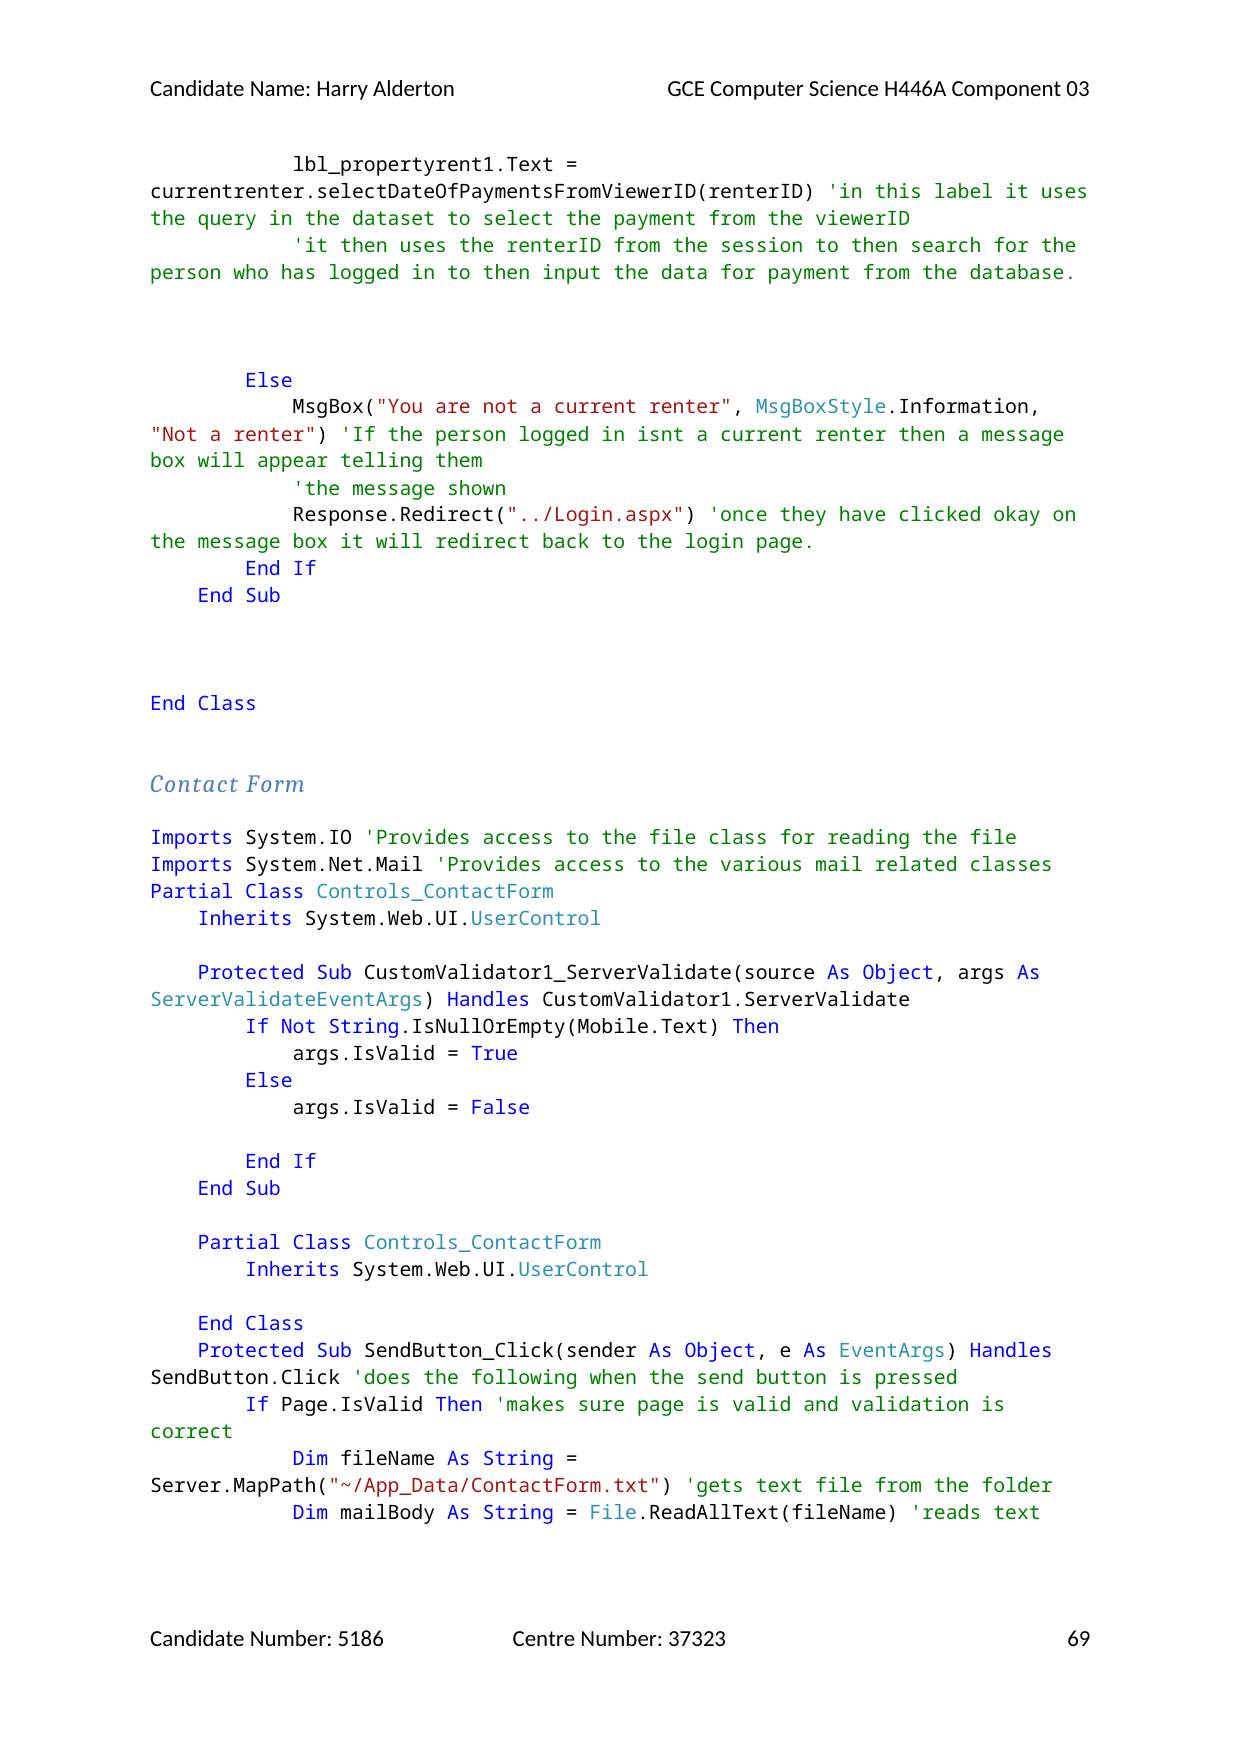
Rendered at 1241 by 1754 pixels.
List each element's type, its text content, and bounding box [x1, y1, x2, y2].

text Dim mailBody As String = File.ReadAllText(fileName) 'reads text [150, 1498, 1090, 1525]
text Dim fileName As String = Server.MapPath("~/App_Data/ContactForm.txt") 'gets text file from the folder [150, 1444, 1090, 1498]
text Imports System.Net.Mail 'Provides access to the various mail related classes [150, 850, 1090, 877]
text 'it then uses the renterID from the session to then search for the person who has logged in to then input the data for payment from the database. [150, 231, 1090, 285]
text args.IsValid = True [150, 1039, 1090, 1066]
text args.IsValid = False [150, 1093, 1090, 1120]
text End Class [150, 1309, 1090, 1336]
text End Class [150, 689, 1090, 717]
text lbl_propertyrent1.Text = currentrenter.selectDateOfPaymentsFromViewerID(renterID) 'in this label it uses the query in the dataset to select the payment from the viewerID [150, 150, 1090, 231]
subtitle Contact Form [150, 769, 1090, 798]
text Inherits System.Web.UI.UserControl [150, 904, 1090, 931]
text MsgBox("You are not a current renter", MsgBoxStyle.Information, "Not a renter") 'If the person logged in isnt a current renter then a message box will appear telling them [150, 393, 1090, 474]
text If Page.IsValid Then 'makes sure page is valid and validation is correct [150, 1390, 1090, 1444]
text End Sub [150, 1174, 1090, 1201]
text 'the message shown [150, 474, 1090, 501]
text Protected Sub CustomValidator1_ServerValidate(source As Object, args As ServerValidateEventArgs) Handles CustomValidator1.ServerValidate [150, 958, 1090, 1012]
text End If [150, 1147, 1090, 1174]
text Else [150, 1066, 1090, 1093]
text If Not String.IsNullOrEmpty(Mobile.Text) Then [150, 1012, 1090, 1039]
text Else [150, 366, 1090, 393]
text End Sub [150, 582, 1090, 609]
text Partial Class Controls_ContactForm [150, 877, 1090, 904]
text Imports System.IO 'Provides access to the file class for reading the file [150, 823, 1090, 850]
text Response.Redirect("../Login.aspx") 'once they have clicked okay on the message box it will redirect back to the login page. [150, 501, 1090, 555]
text End If [150, 555, 1090, 582]
text Inherits System.Web.UI.UserControl [150, 1255, 1090, 1282]
text Protected Sub SendButton_Click(sender As Object, e As EventArgs) Handles SendButton.Click 'does the following when the send button is pressed [150, 1336, 1090, 1390]
text Partial Class Controls_ContactForm [150, 1228, 1090, 1255]
